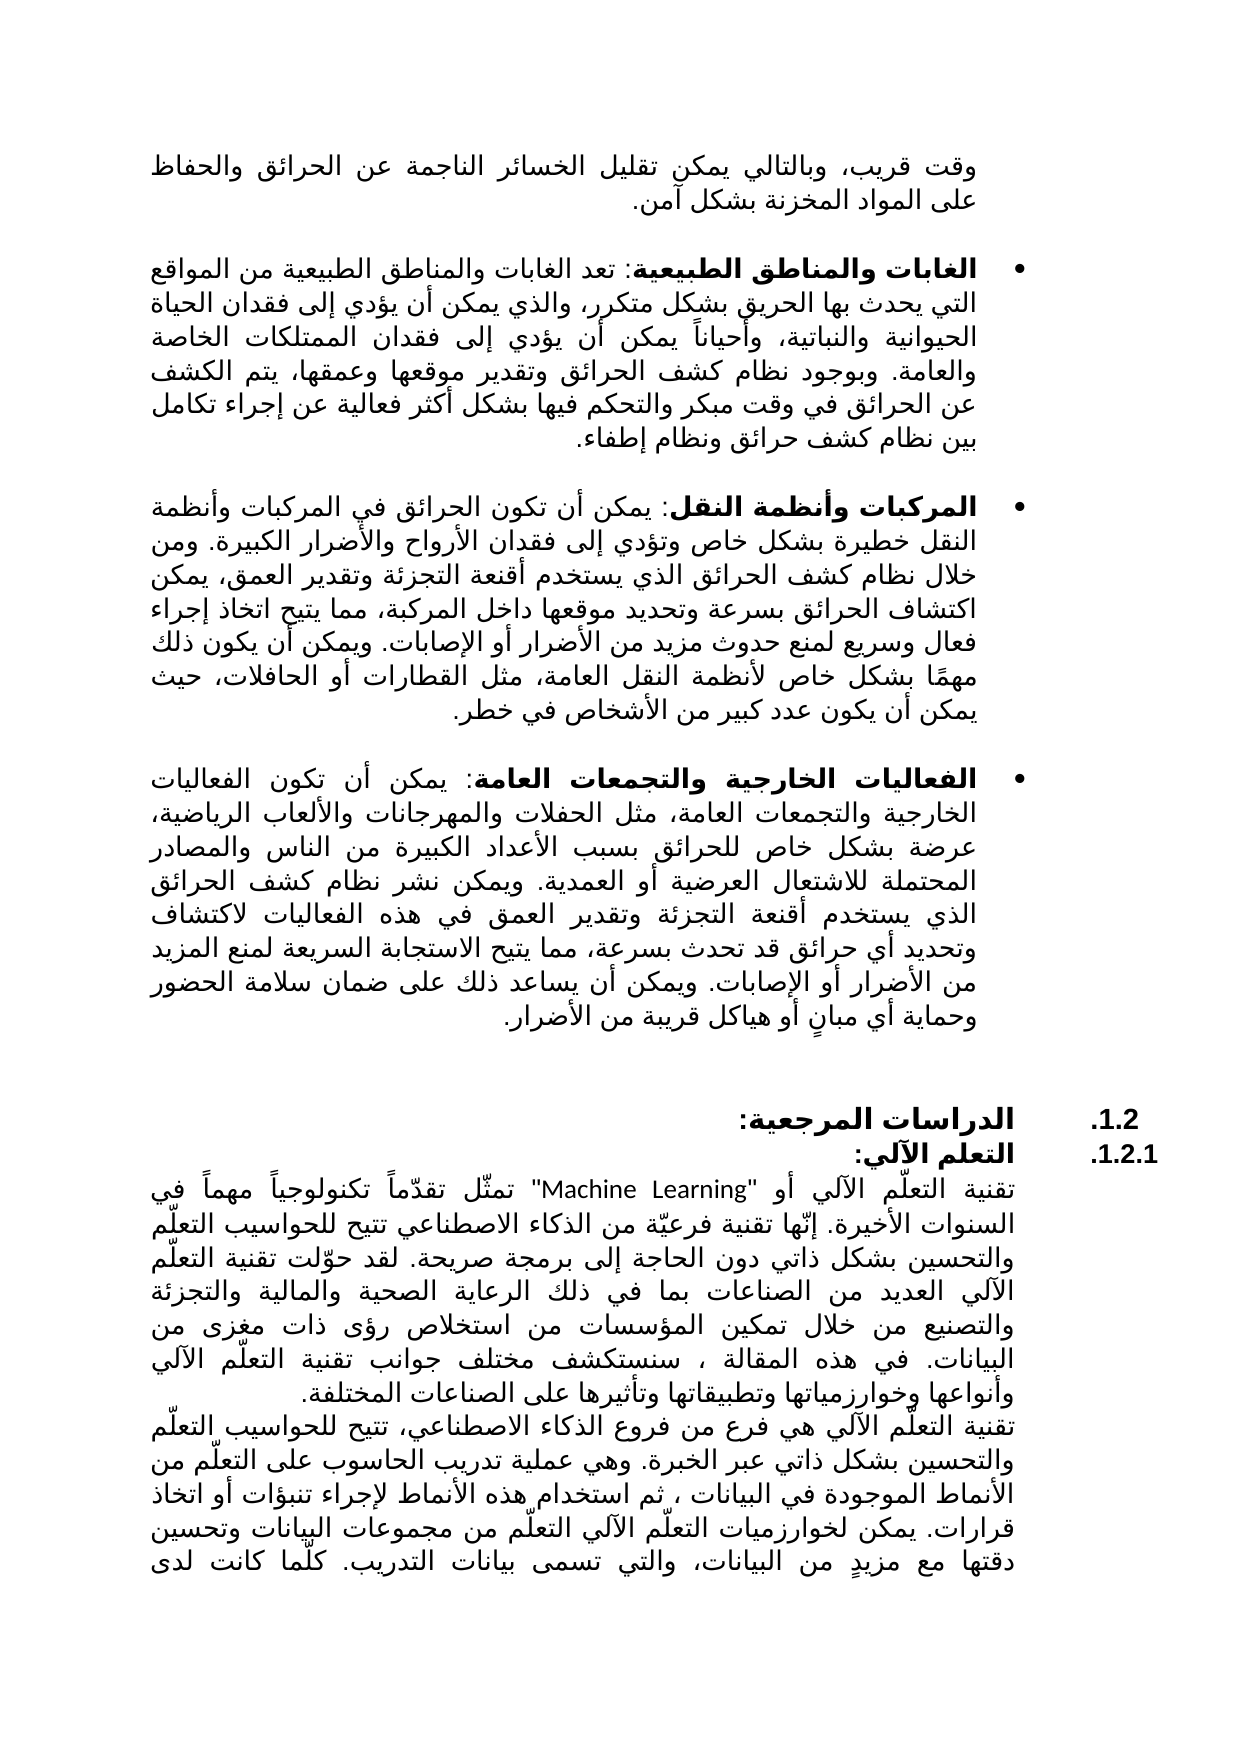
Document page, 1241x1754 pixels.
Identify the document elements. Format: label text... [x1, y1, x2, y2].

list تقنية التعلّم الآلي أو "Machine Learning" تمثّل تقدّماً تكنولوجياً مهماً في السنوات الأخيرة. إنّها تقنية فرعيّة من الذكاء الاصطناعي تتيح للحواسيب التعلّم والتحسين بشكل ذاتي دون الحاجة إلى برمجة صريحة. لقد حوّلت تقنية التعلّم الآلي العديد من الصناعات بما في ذلك الرعاية الصحية والمالية والتجزئة والتصنيع من خلال تمكين المؤسسات من استخلاص رؤى ذات مغزى من البيانات. في هذه المقالة ، سنستكشف مختلف جوانب تقنية التعلّم الآلي وأنواعها وخوارزمياتها وتطبيقاتها وتأثيرها على الصناعات المختلفة. [150, 1172, 1015, 1408]
list الغابات والمناطق الطبيعية: تعد الغابات والمناطق الطبيعية من المواقع التي يحدث بها الحريق بشكل متكرر، والذي يمكن أن يؤدي إلى فقدان الحياة الحيوانية والنباتية، وأحياناً يمكن أن يؤدي إلى فقدان الممتلكات الخاصة والعامة. وبوجود نظام كشف الحرائق وتقدير موقعها وعمقها، يتم الكشف عن الحرائق في وقت مبكر والتحكم فيها بشكل أكثر فعالية عن إجراء تكامل بين نظام كشف حرائق ونظام إطفاء. [150, 253, 1015, 453]
list الدراسات المرجعية: [150, 1102, 1090, 1136]
list المركبات وأنظمة النقل: يمكن أن تكون الحرائق في المركبات وأنظمة النقل خطيرة بشكل خاص وتؤدي إلى فقدان الأرواح والأضرار الكبيرة. ومن خلال نظام كشف الحرائق الذي يستخدم أقنعة التجزئة وتقدير العمق، يمكن اكتشاف الحرائق بسرعة وتحديد موقعها داخل المركبة، مما يتيح اتخاذ إجراء فعال وسريع لمنع حدوث مزيد من الأضرار أو الإصابات. ويمكن أن يكون ذلك مهمًا بشكل خاص لأنظمة النقل العامة، مثل القطارات أو الحافلات، حيث يمكن أن يكون عدد كبير من الأشخاص في خطر. [150, 491, 1015, 725]
list التعلم الآلي: [150, 1138, 1090, 1170]
list الفعاليات الخارجية والتجمعات العامة: يمكن أن تكون الفعاليات الخارجية والتجمعات العامة، مثل الحفلات والمهرجانات والألعاب الرياضية، عرضة بشكل خاص للحرائق بسبب الأعداد الكبيرة من الناس والمصادر المحتملة للاشتعال العرضية أو العمدية. ويمكن نشر نظام كشف الحرائق الذي يستخدم أقنعة التجزئة وتقدير العمق في هذه الفعاليات لاكتشاف وتحديد أي حرائق قد تحدث بسرعة، مما يتيح الاستجابة السريعة لمنع المزيد من الأضرار أو الإصابات. ويمكن أن يساعد ذلك على ضمان سلامة الحضور وحماية أي مبانٍ أو هياكل قريبة من الأضرار. [150, 763, 1015, 1031]
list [150, 150, 1015, 215]
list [150, 1410, 1015, 1577]
